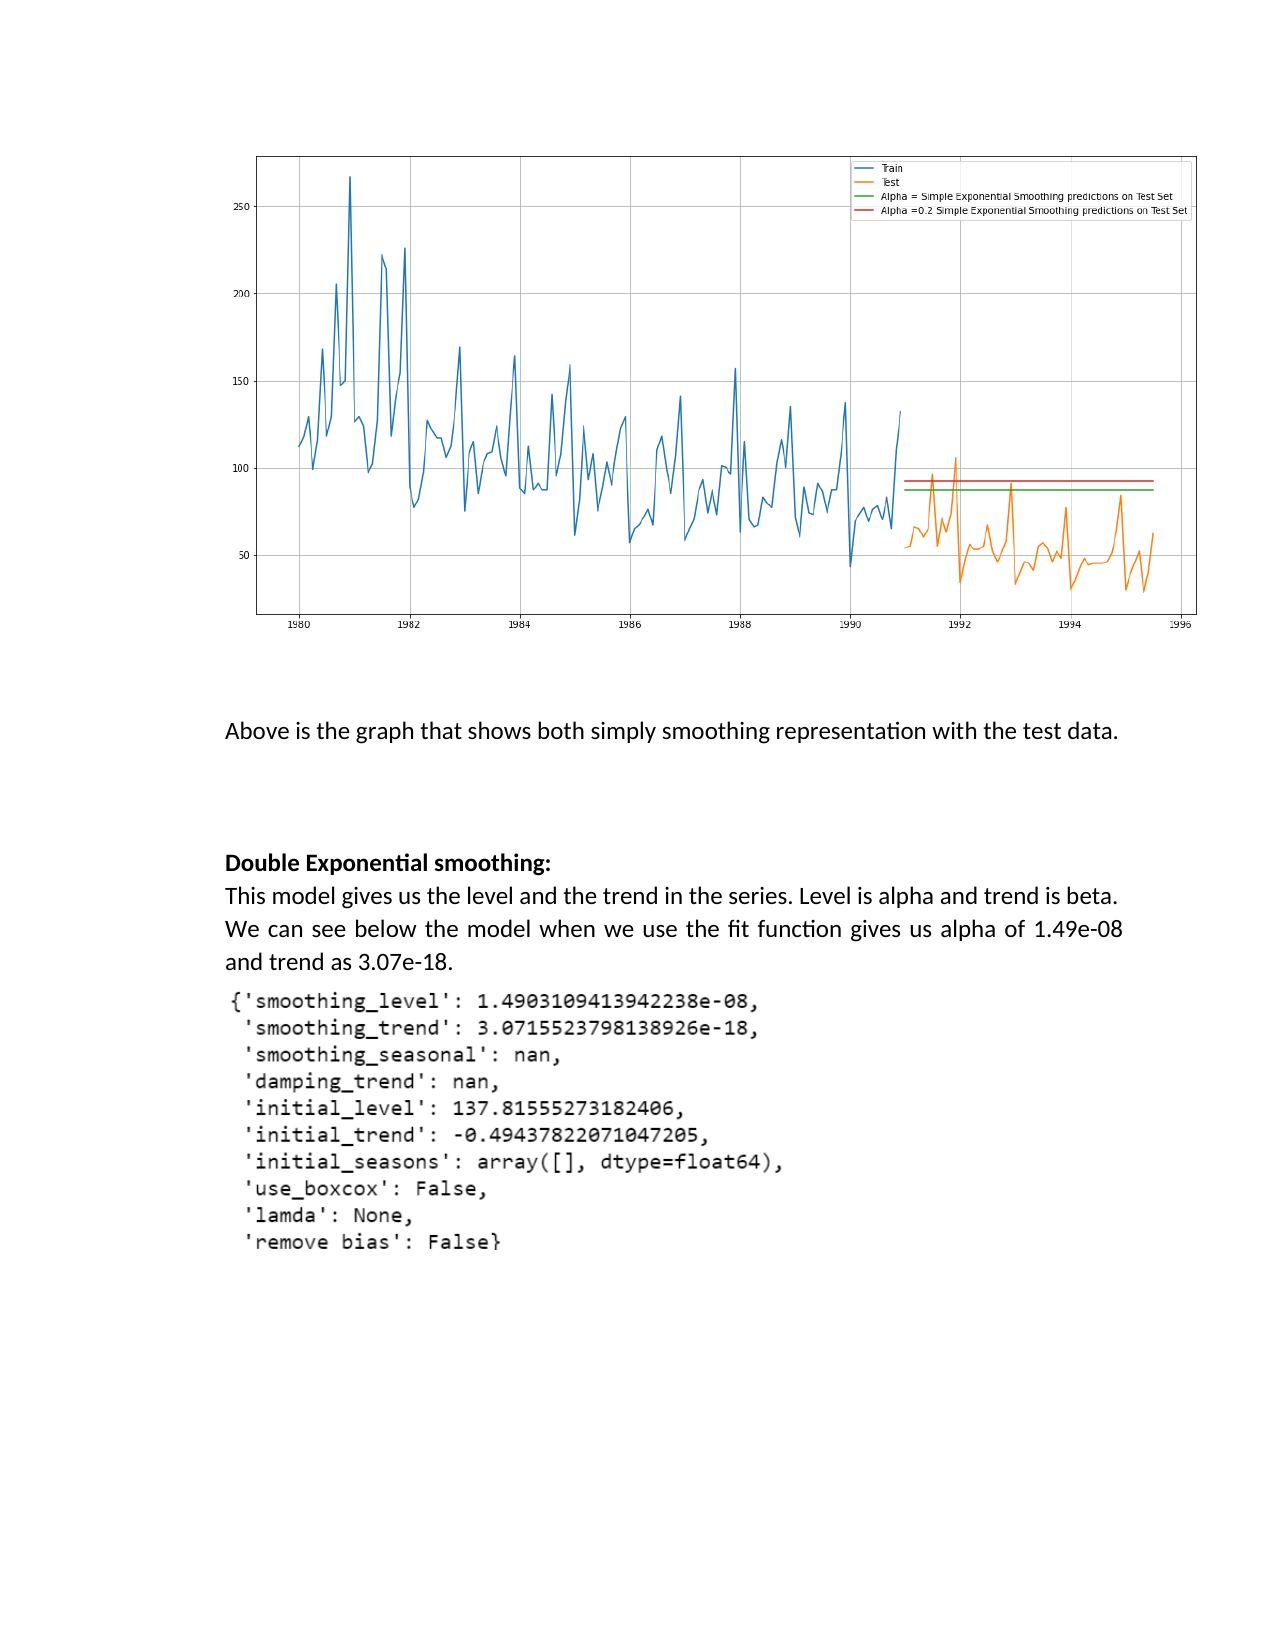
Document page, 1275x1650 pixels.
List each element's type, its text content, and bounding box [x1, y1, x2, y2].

picture [225, 978, 820, 1250]
picture [225, 150, 1200, 636]
list This model gives us the level and the trend in the series. Level is alpha and trend is beta. [225, 880, 1125, 911]
list We can see below the model when we use the fit function gives us alpha of 1.49e-08 and trend as 3.07e-18. [225, 913, 1125, 976]
list Above is the graph that shows both simply smoothing representation with the test data. [225, 715, 1125, 746]
list Double Exponential smoothing: [225, 847, 1125, 878]
